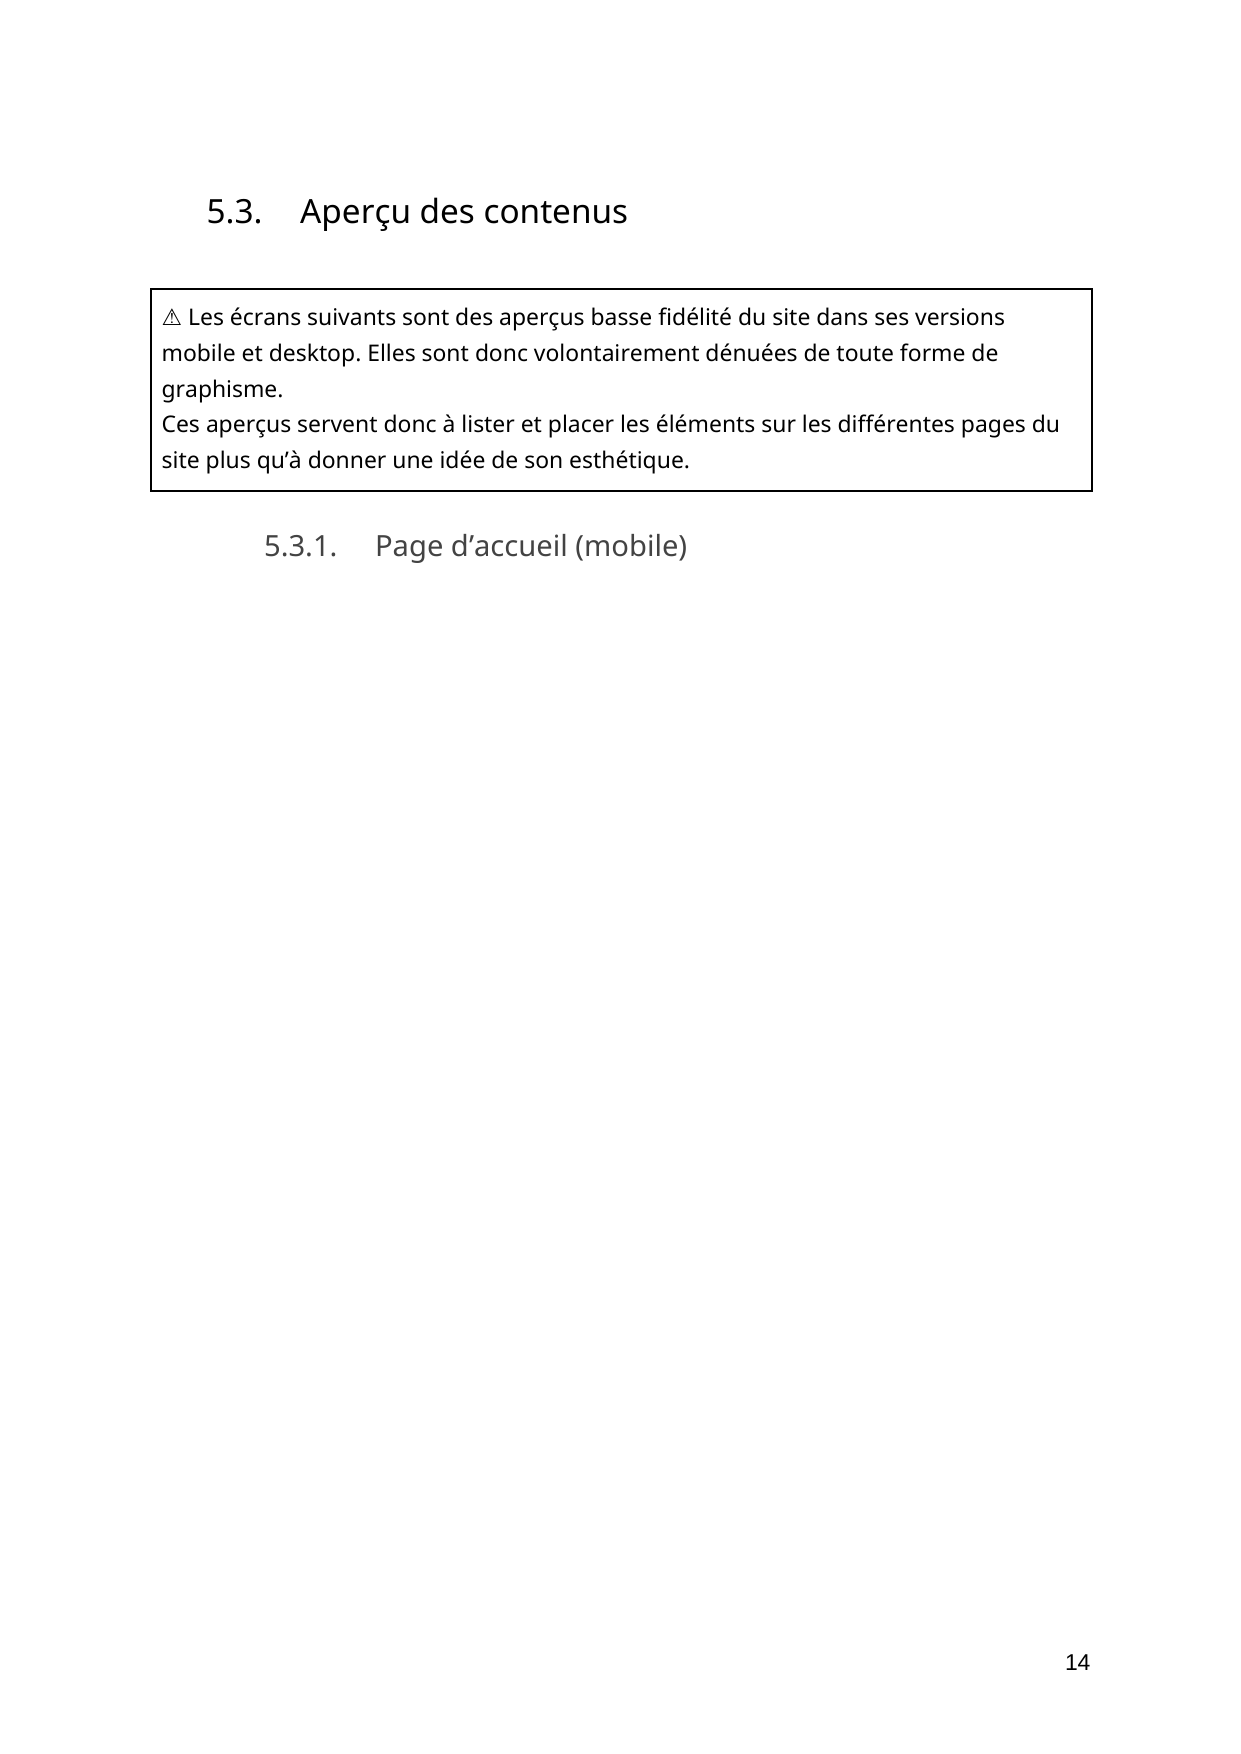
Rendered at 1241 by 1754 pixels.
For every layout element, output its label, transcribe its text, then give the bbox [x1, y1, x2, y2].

subtitle Aperçu des contenus [262, 187, 1090, 233]
table_header ⚠️ Les écrans suivants sont des aperçus basse fidélité du site dans ses versions mobile et desktop. Elles sont donc volontairement dénuées de toute forme de graphisme. Ces aperçus servent donc à lister et placer les éléments sur les différentes pages du site plus qu’à donner une idée de son esthétique. [152, 290, 1091, 490]
subtitle Page d’accueil (mobile) [337, 525, 1090, 565]
